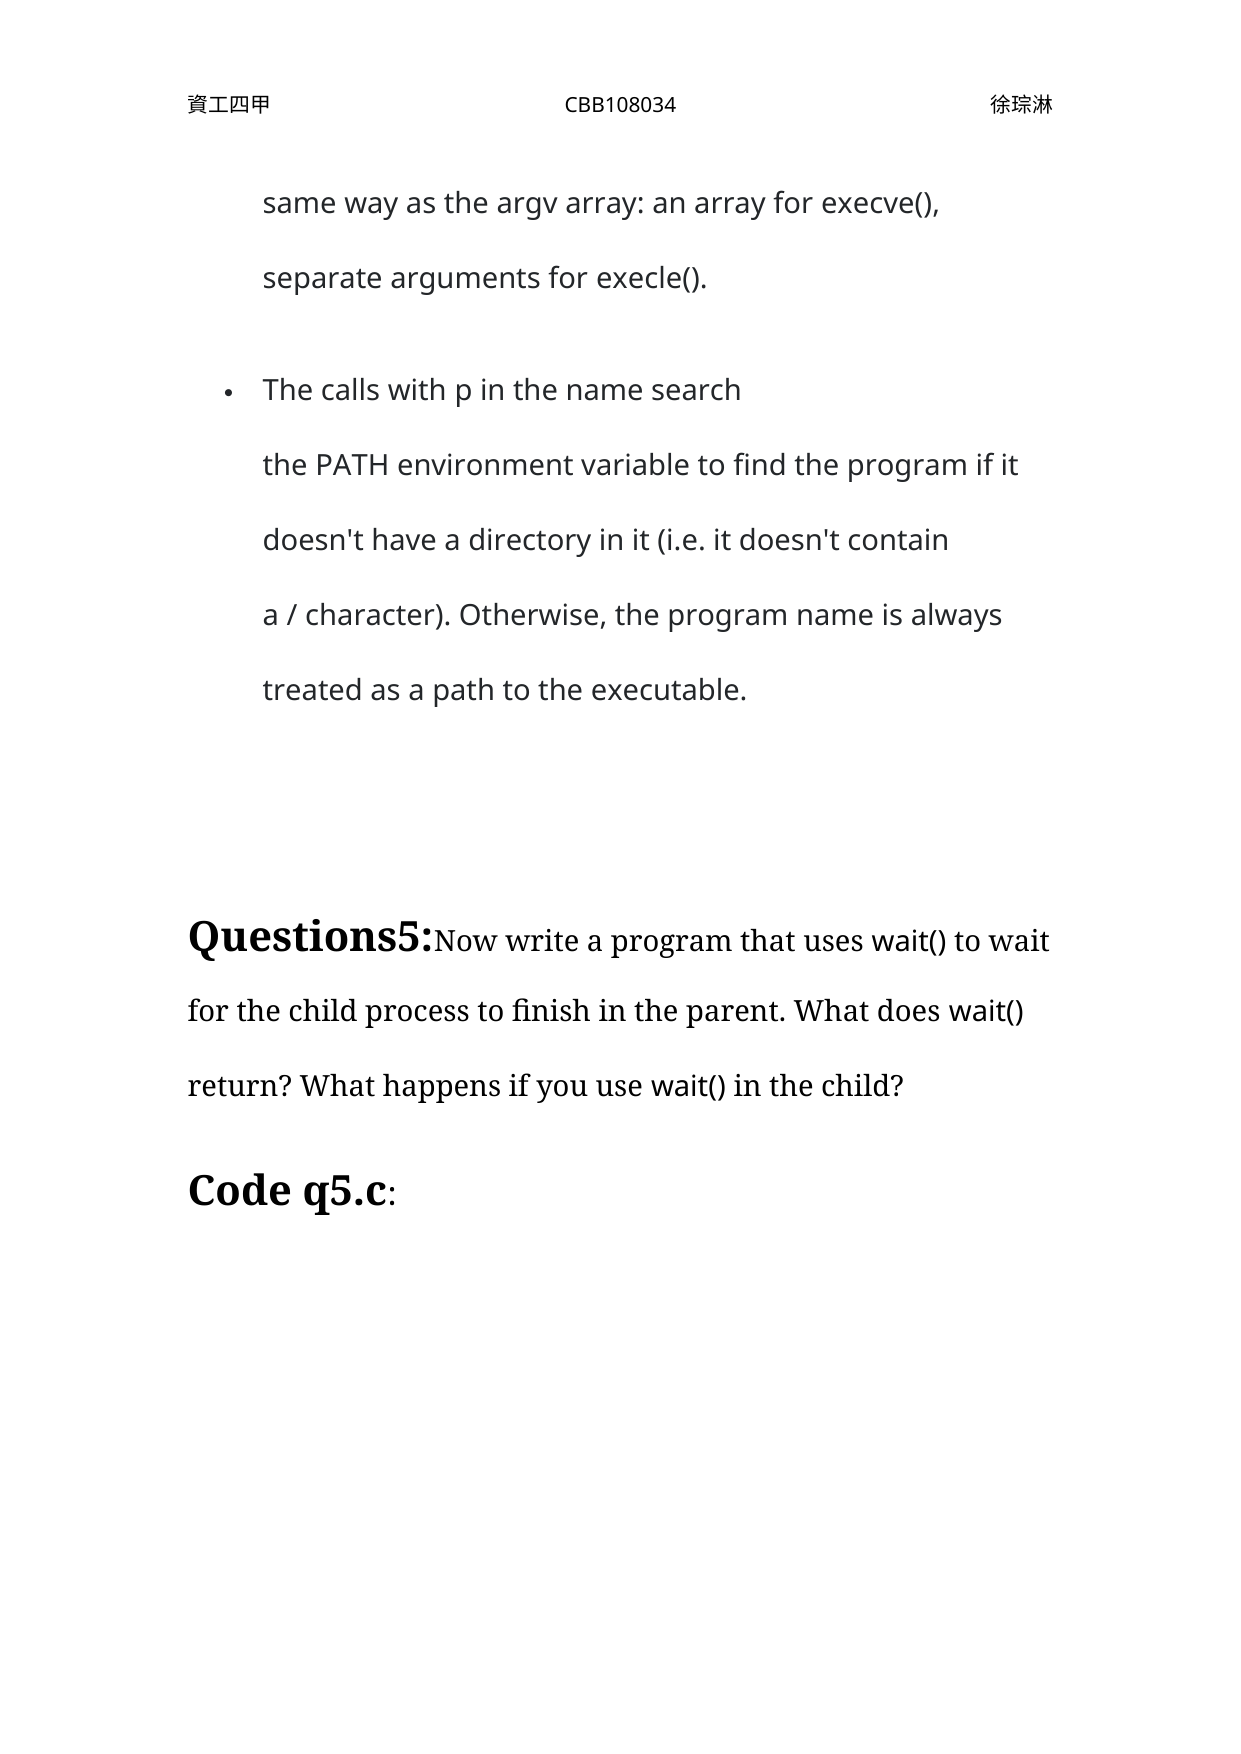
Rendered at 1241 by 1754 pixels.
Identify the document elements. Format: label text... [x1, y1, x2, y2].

text Code q5.c: [187, 1152, 1053, 1227]
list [225, 164, 1053, 314]
text Questions5:Now write a program that uses wait() to wait for the child process to finish in the parent. What does wait() return? What happens if you use wait() in the child? [187, 898, 1053, 1123]
list The calls with p in the name search the PATH environment variable to find the program if it doesn't have a directory in it (i.e. it doesn't contain a / character). Otherwise, the program name is always treated as a path to the executable. [225, 352, 1053, 727]
